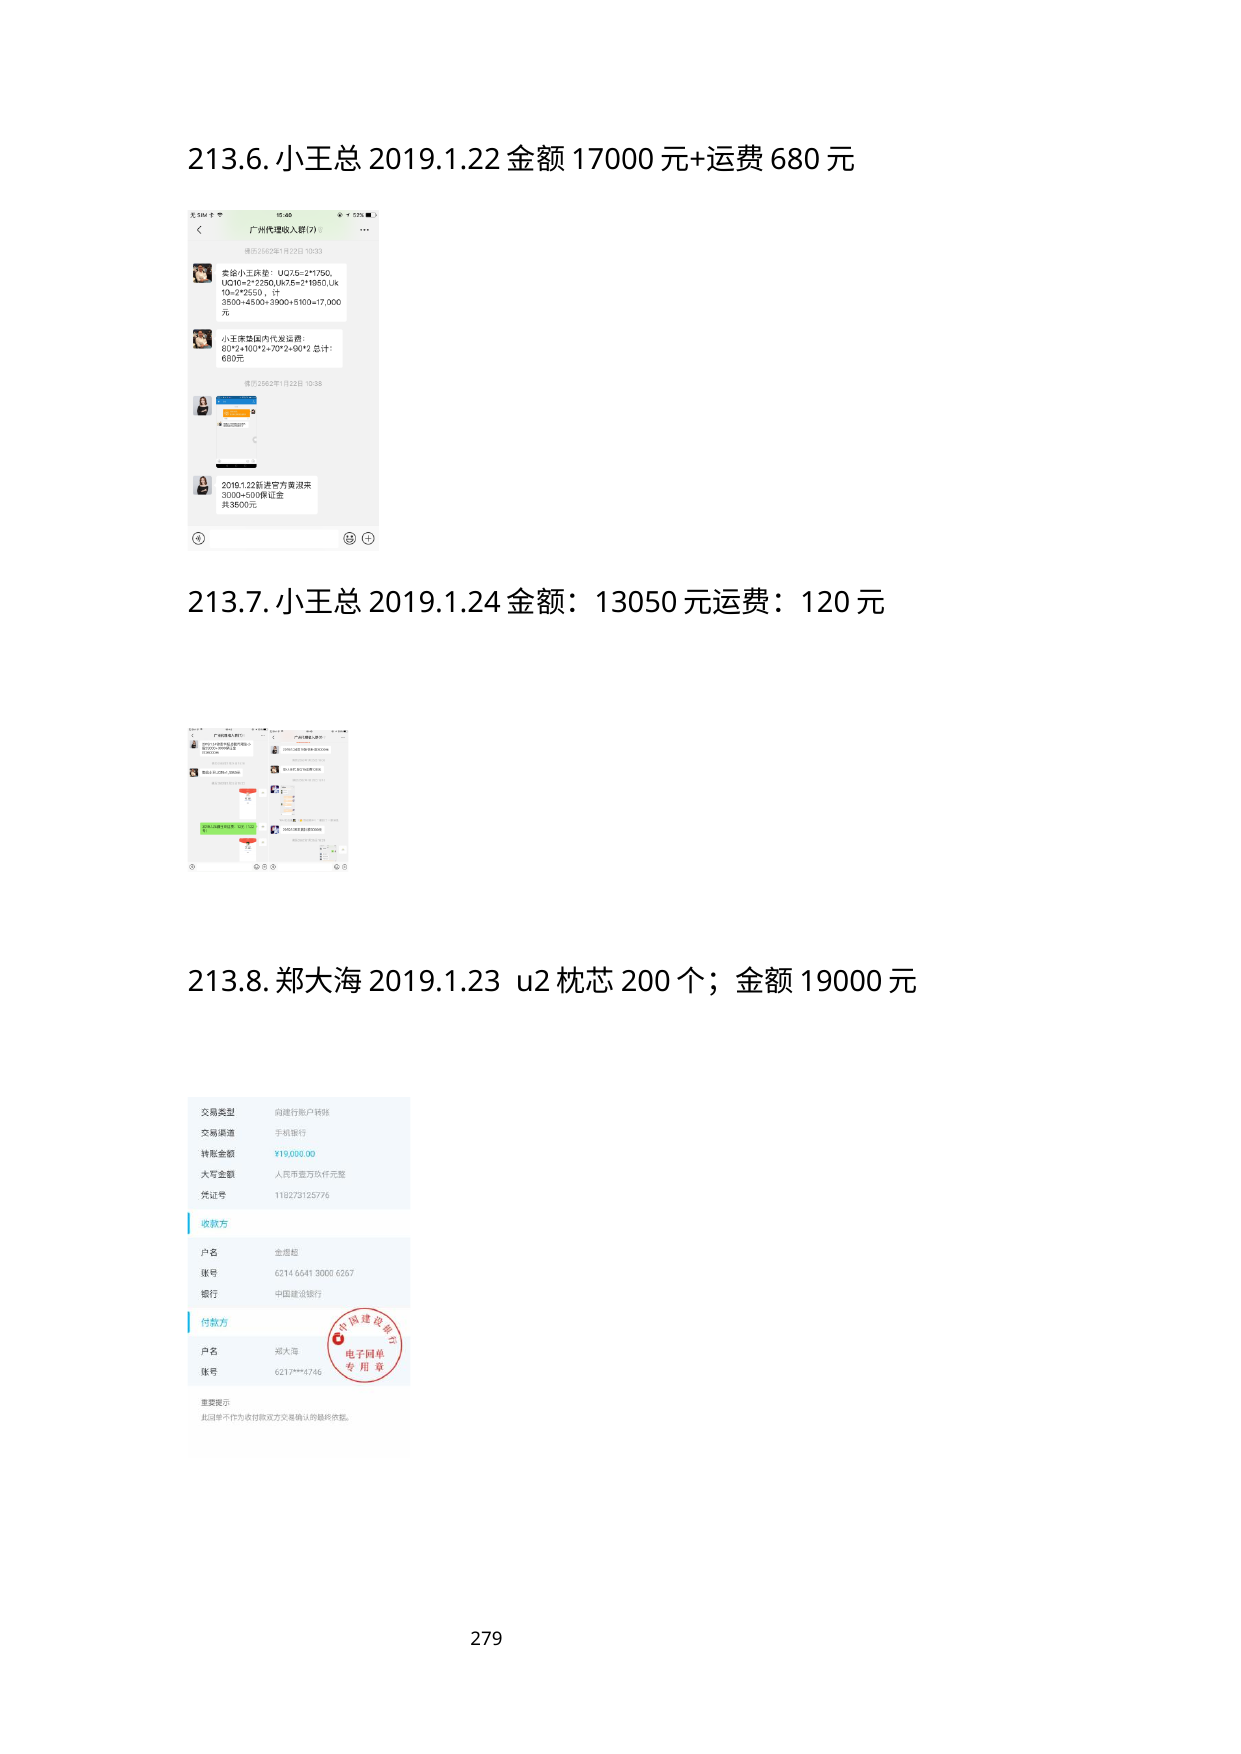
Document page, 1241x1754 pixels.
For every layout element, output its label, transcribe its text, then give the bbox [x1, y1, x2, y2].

picture [187, 728, 349, 872]
subtitle 小王总2019.1.22金额17000元+运费680元 [187, 124, 1053, 189]
picture [187, 1097, 411, 1458]
subtitle 小王总2019.1.24金额：13050元运费：120元 [187, 568, 1053, 633]
subtitle 郑大海2019.1.23 u2枕芯200个；金额19000元 [187, 946, 1053, 1011]
picture [187, 210, 379, 551]
